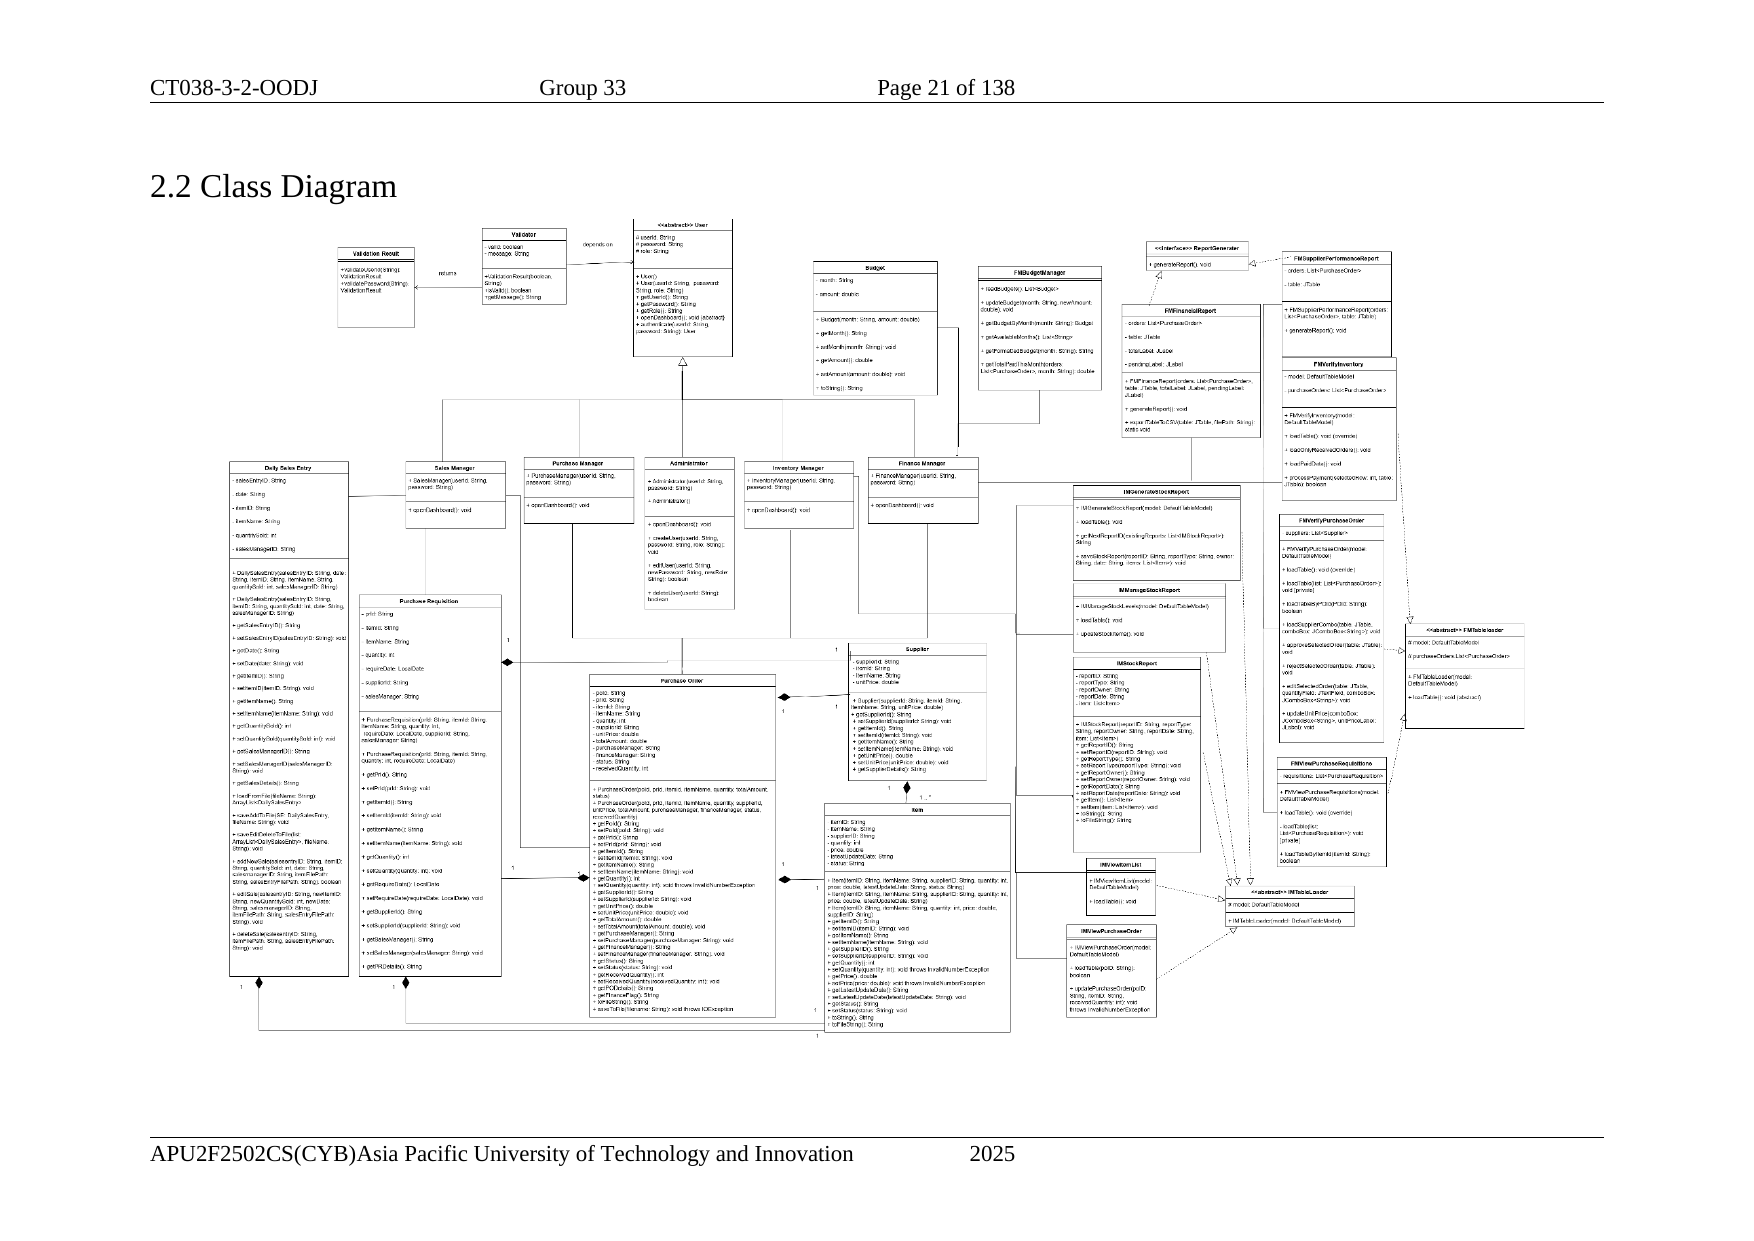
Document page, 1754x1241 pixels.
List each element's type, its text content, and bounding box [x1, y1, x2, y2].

subtitle 2.2 Class Diagram [150, 167, 1604, 205]
picture [229, 219, 1525, 1043]
